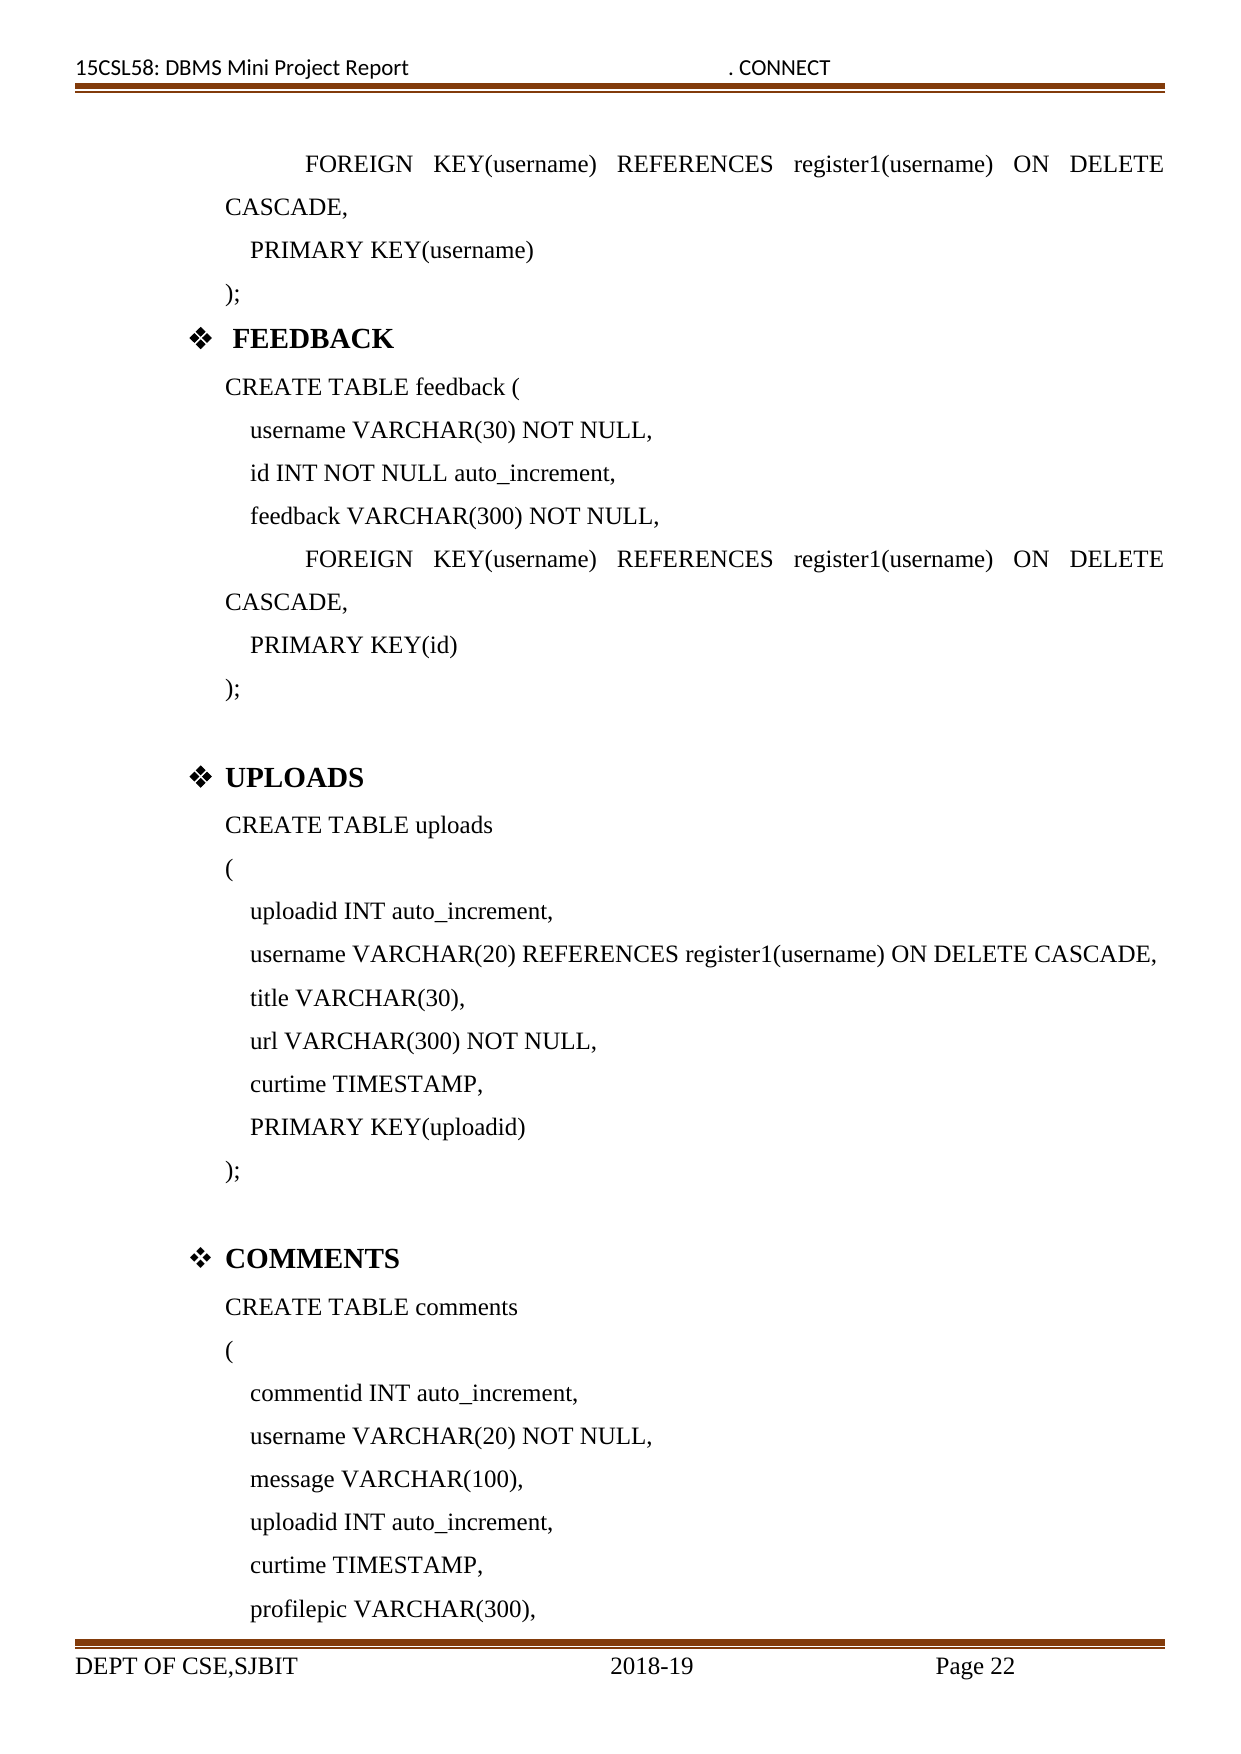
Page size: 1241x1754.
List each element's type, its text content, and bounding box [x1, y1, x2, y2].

list commentid INT auto_increment, [225, 1378, 1165, 1407]
list id INT NOT NULL auto_increment, [225, 458, 1165, 487]
list CREATE TABLE comments [225, 1292, 1165, 1321]
list username VARCHAR(30) NOT NULL, [225, 415, 1165, 443]
list CREATE TABLE uploads [225, 810, 1165, 839]
list message VARCHAR(100), [225, 1464, 1165, 1493]
list ( [225, 1335, 1165, 1364]
list PRIMARY KEY(uploadid) [225, 1112, 1165, 1141]
list ); [225, 1155, 1165, 1184]
list username VARCHAR(20) NOT NULL, [225, 1421, 1165, 1450]
list uploadid INT auto_increment, [225, 1507, 1165, 1536]
list COMMENTS [187, 1241, 1165, 1275]
list ( [225, 853, 1165, 882]
list username VARCHAR(20) REFERENCES register1(username) ON DELETE CASCADE, [225, 939, 1165, 968]
list CREATE TABLE feedback ( [225, 372, 1165, 400]
list ); [225, 673, 1165, 702]
list curtime TIMESTAMP, [225, 1551, 1165, 1579]
list profilepic VARCHAR(300), [225, 1594, 1165, 1622]
list PRIMARY KEY(username) [225, 235, 1165, 264]
list curtime TIMESTAMP, [225, 1069, 1165, 1098]
list ); [225, 278, 1165, 307]
list FOREIGN KEY(username) REFERENCES register1(username) ON DELETE CASCADE, [225, 544, 1165, 616]
list title VARCHAR(30), [225, 983, 1165, 1011]
list UPLOADS [187, 760, 1165, 793]
list FEEDBACK [187, 321, 1165, 355]
list uploadid INT auto_increment, [225, 896, 1165, 925]
list FOREIGN KEY(username) REFERENCES register1(username) ON DELETE CASCADE, [225, 149, 1165, 221]
list feedback VARCHAR(300) NOT NULL, [225, 501, 1165, 530]
list url VARCHAR(300) NOT NULL, [225, 1026, 1165, 1054]
list PRIMARY KEY(id) [225, 630, 1165, 659]
